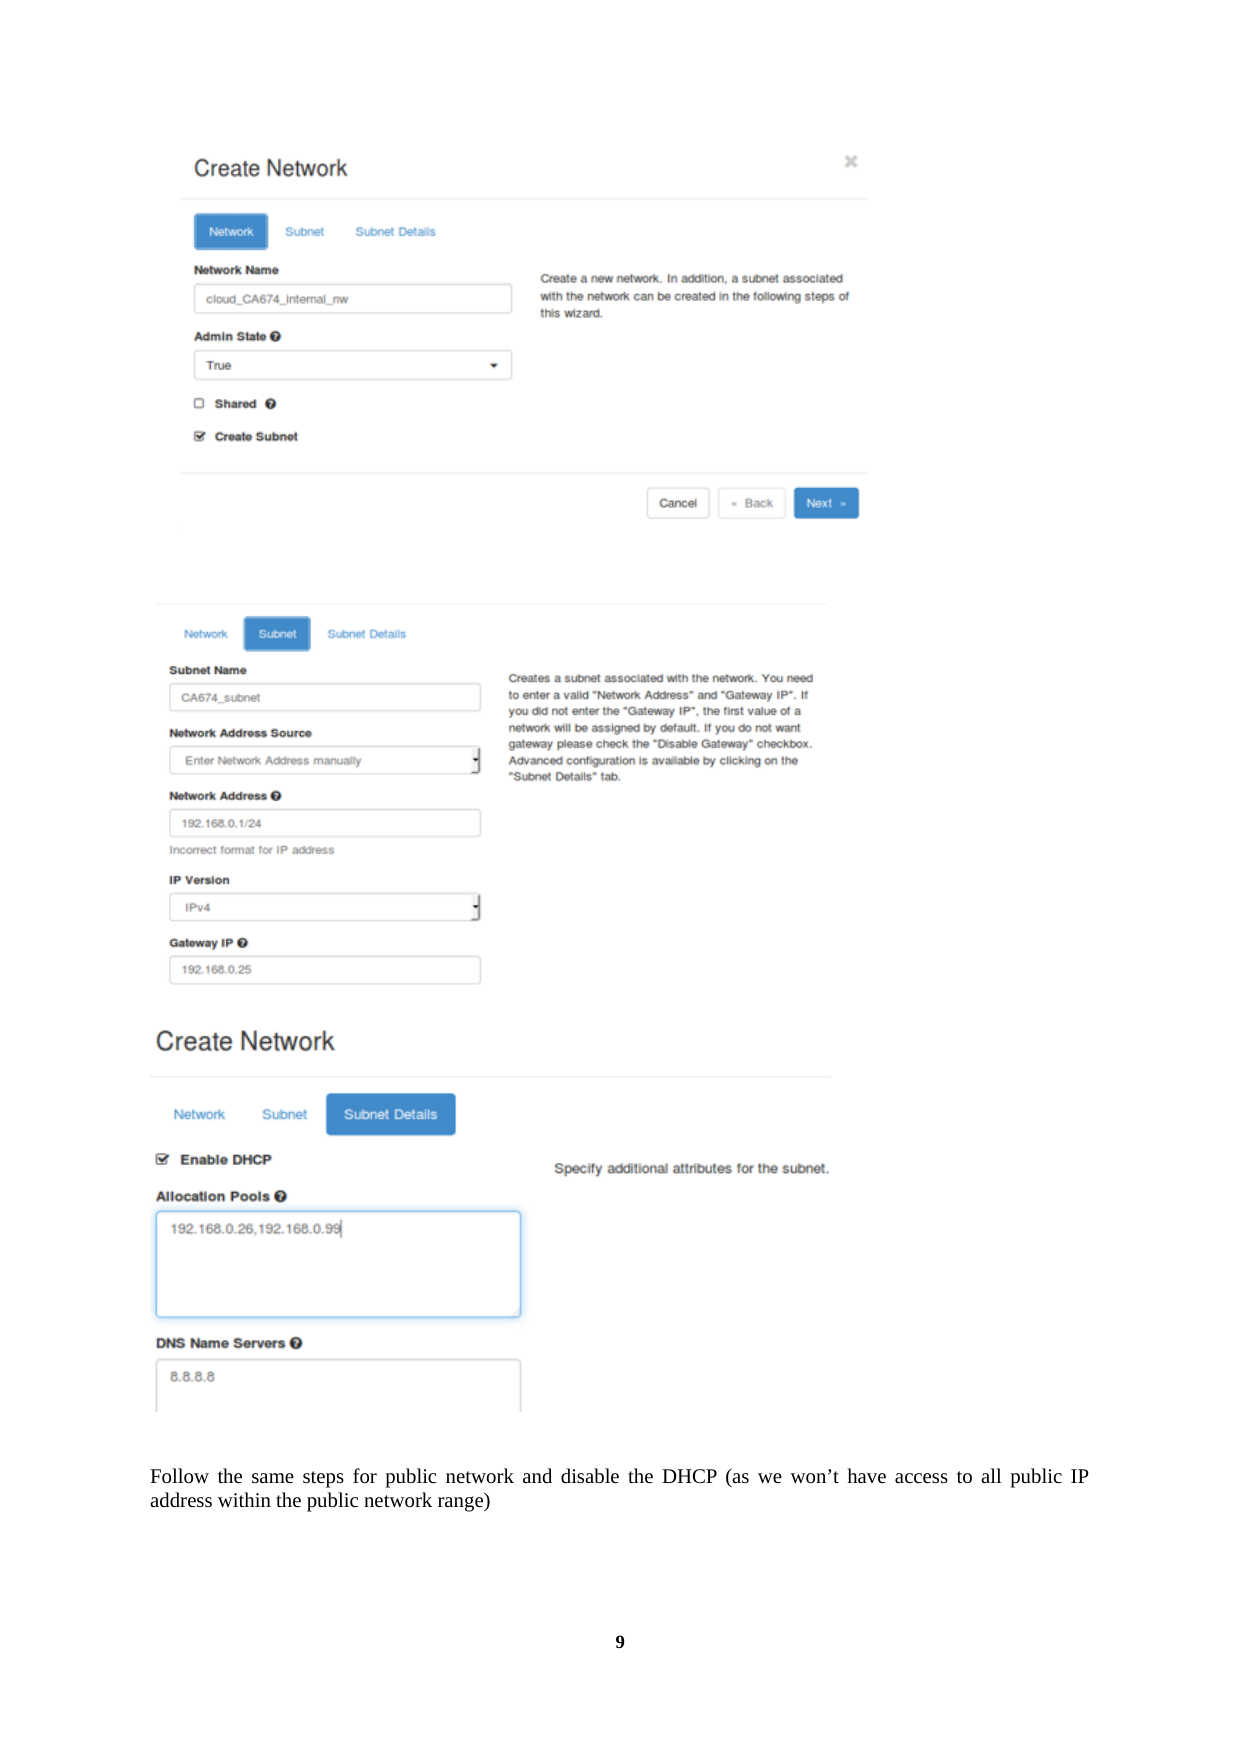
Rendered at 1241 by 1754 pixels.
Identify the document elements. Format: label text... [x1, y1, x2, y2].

picture [150, 603, 827, 990]
picture [150, 150, 868, 536]
picture [150, 1025, 832, 1412]
text Follow the same steps for public network and disable the DHCP (as we won’t have access to all public IP address within the public network range) [150, 1464, 1090, 1512]
